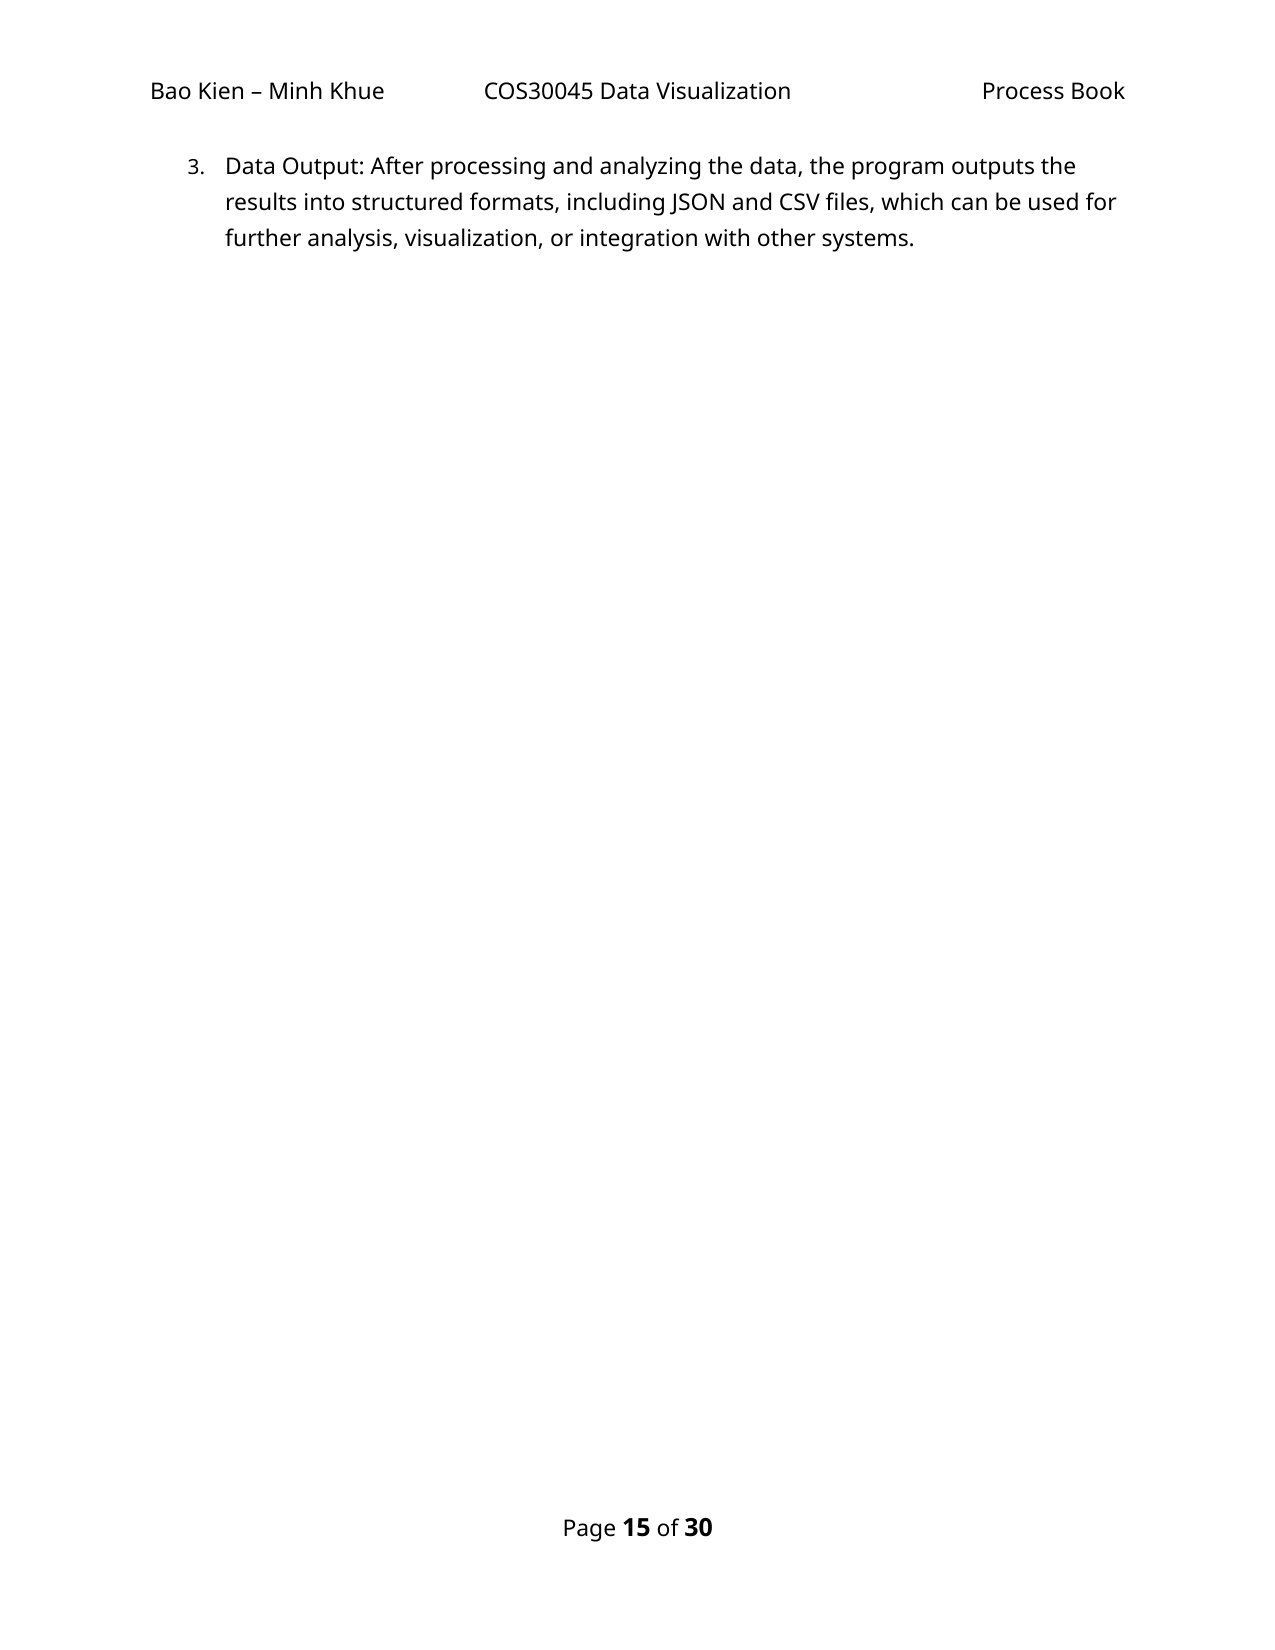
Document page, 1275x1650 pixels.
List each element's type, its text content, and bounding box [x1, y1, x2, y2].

list Data Output: After processing and analyzing the data, the program outputs the results into structured formats, including JSON and CSV files, which can be used for further analysis, visualization, or integration with other systems. [187, 150, 1125, 253]
